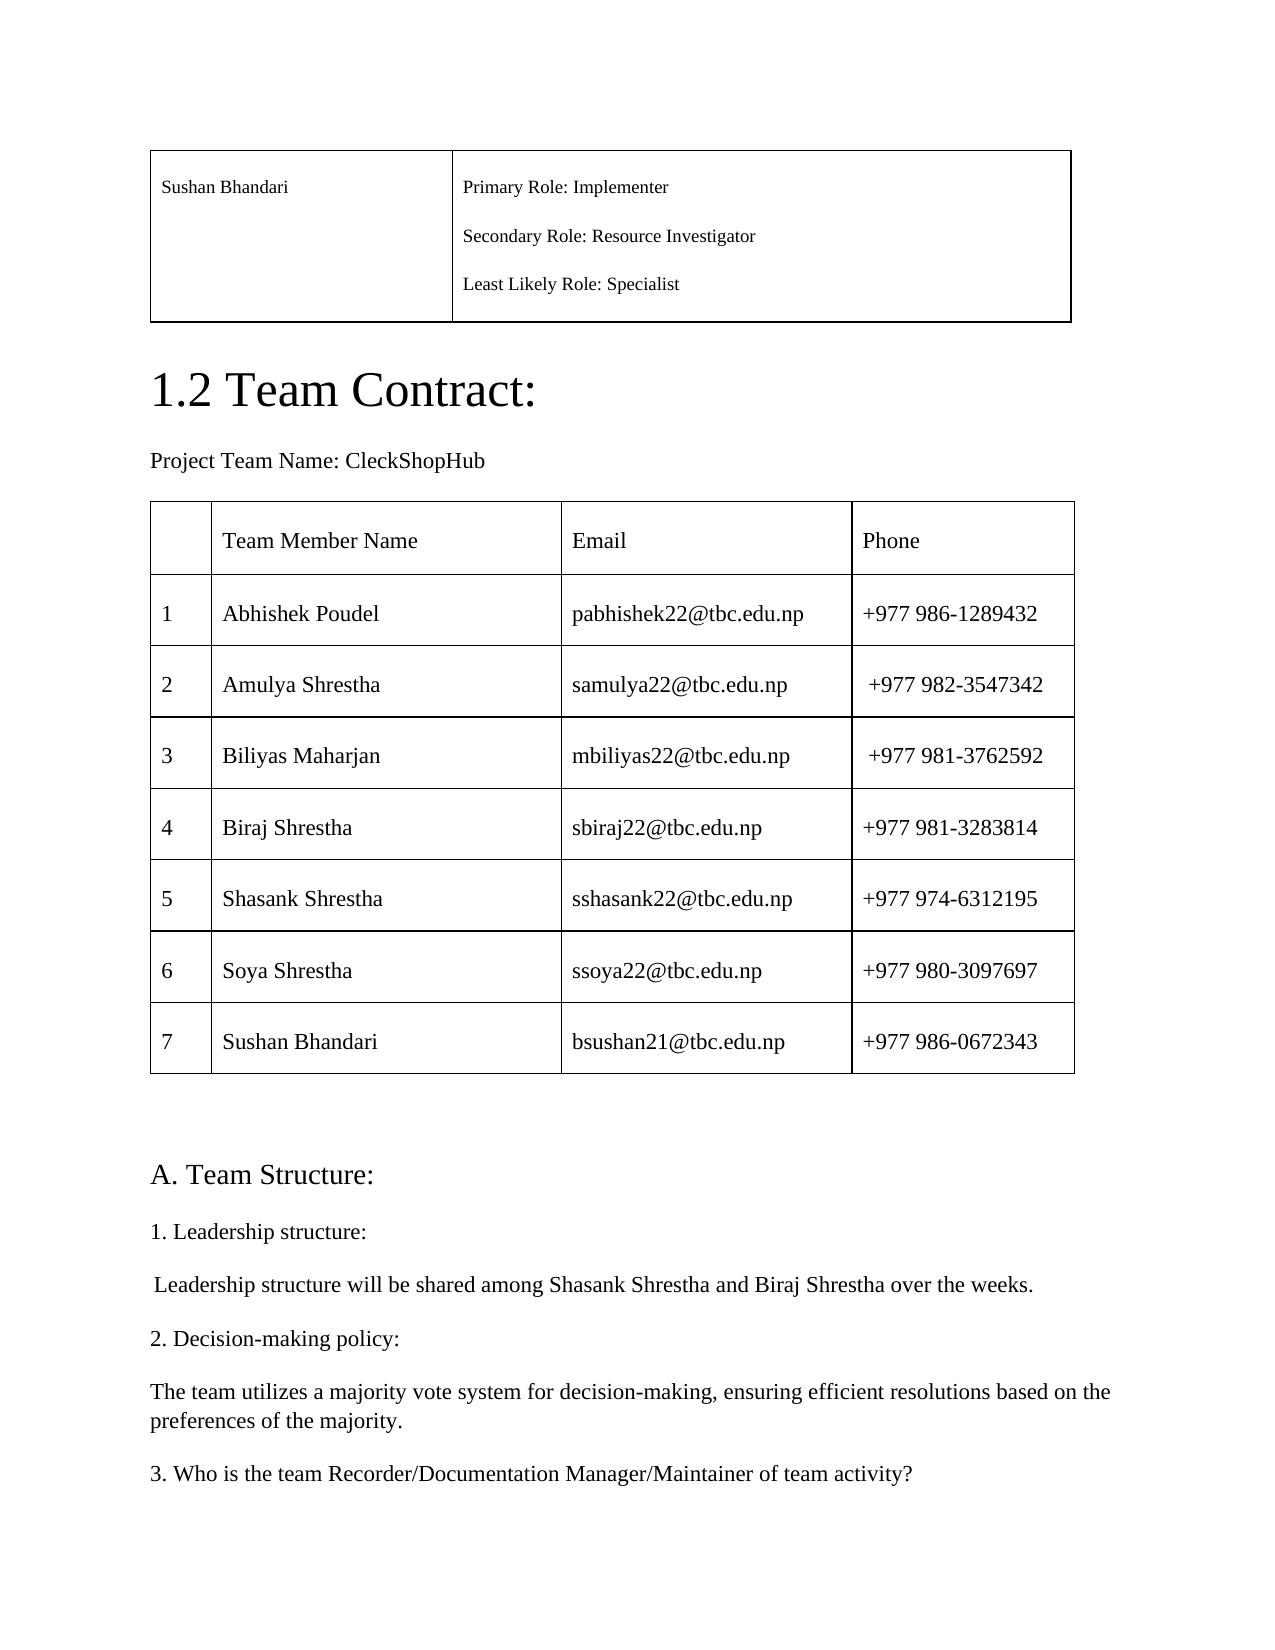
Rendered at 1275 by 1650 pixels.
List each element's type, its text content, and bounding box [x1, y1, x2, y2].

table_cell Amulya Shrestha [212, 646, 561, 716]
table_cell ssoya22@tbc.edu.np [562, 932, 851, 1002]
table_cell Biliyas Maharjan [212, 718, 561, 788]
text The team utilizes a majority vote system for decision-making, ensuring efficient resolutions based on the preferences of the majority. [150, 1378, 1125, 1433]
table_cell Sushan Bhandari [212, 1003, 561, 1073]
table_cell 6 [151, 932, 211, 1002]
table_cell 2 [151, 646, 211, 716]
table_header Email [562, 502, 851, 574]
table_cell +977 986-0672343 [853, 1003, 1074, 1073]
table_cell +977 986-1289432 [853, 575, 1074, 645]
table_cell pabhishek22@tbc.edu.np [562, 575, 851, 645]
table_cell Primary Role: Implementer Secondary Role: Resource Investigator Least Likely Role: Specialist [453, 151, 1070, 321]
table_cell +977 981-3283814 [853, 789, 1074, 859]
text Leadership structure will be shared among Shasank Shrestha and Biraj Shrestha over the weeks. [150, 1272, 1125, 1298]
table_cell 7 [151, 1003, 211, 1073]
table_cell 1 [151, 575, 211, 645]
table_cell Shasank Shrestha [212, 860, 561, 930]
table_cell Soya Shrestha [212, 932, 561, 1002]
table_cell 4 [151, 789, 211, 859]
table_cell samulya22@tbc.edu.np [562, 646, 851, 716]
table_header Phone [853, 502, 1074, 574]
table_cell sshasank22@tbc.edu.np [562, 860, 851, 930]
subtitle 1.2 Team Contract: [150, 360, 1125, 418]
table_cell mbiliyas22@tbc.edu.np [562, 718, 851, 788]
subtitle A. Team Structure: [150, 1157, 1125, 1191]
table_cell bsushan21@tbc.edu.np [562, 1003, 851, 1073]
table_cell Sushan Bhandari [151, 151, 452, 321]
text Project Team Name: CleckShopHub [150, 447, 1125, 473]
text 1. Leadership structure: [150, 1218, 1125, 1244]
table_cell 5 [151, 860, 211, 930]
table_cell Biraj Shrestha [212, 789, 561, 859]
text 2. Decision-making policy: [150, 1325, 1125, 1351]
table_cell Abhishek Poudel [212, 575, 561, 645]
text 3. Who is the team Recorder/Documentation Manager/Maintainer of team activity? [150, 1460, 1125, 1487]
table_cell sbiraj22@tbc.edu.np [562, 789, 851, 859]
table_header Team Member Name [212, 502, 561, 574]
table_header [151, 502, 211, 574]
table_cell +977 980-3097697 [853, 932, 1074, 1002]
table_cell +977 974-6312195 [853, 860, 1074, 930]
table_cell +977 981-3762592 [853, 718, 1074, 788]
table_cell +977 982-3547342 [853, 646, 1074, 716]
table_cell 3 [151, 718, 211, 788]
